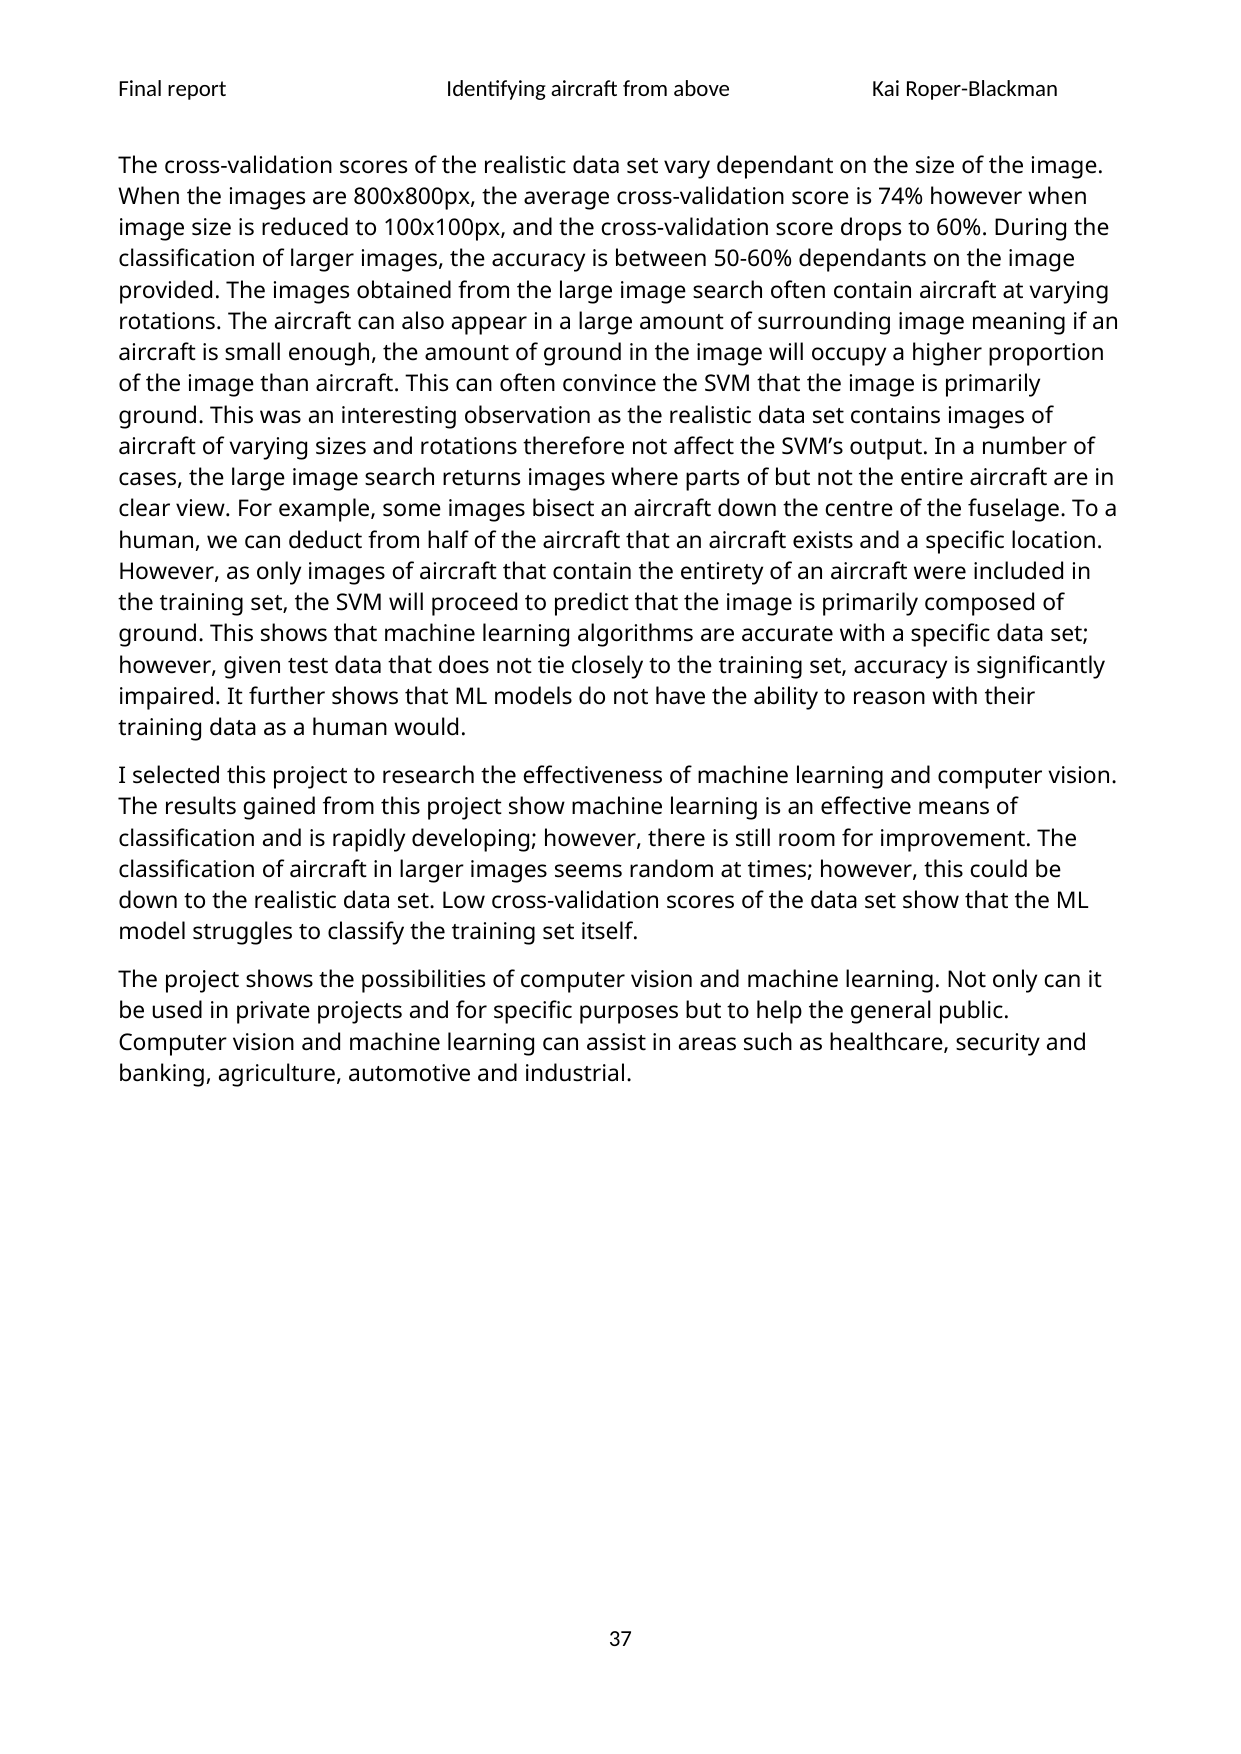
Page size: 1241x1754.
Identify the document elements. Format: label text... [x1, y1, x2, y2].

text The cross-validation scores of the realistic data set vary dependant on the size of the image. When the images are 800x800px, the average cross-validation score is 74% however when image size is reduced to 100x100px, and the cross-validation score drops to 60%. During the classification of larger images, the accuracy is between 50-60% dependants on the image provided. The images obtained from the large image search often contain aircraft at varying rotations. The aircraft can also appear in a large amount of surrounding image meaning if an aircraft is small enough, the amount of ground in the image will occupy a higher proportion of the image than aircraft. This can often convince the SVM that the image is primarily ground. This was an interesting observation as the realistic data set contains images of aircraft of varying sizes and rotations therefore not affect the SVM’s output. In a number of cases, the large image search returns images where parts of but not the entire aircraft are in clear view. For example, some images bisect an aircraft down the centre of the fuselage. To a human, we can deduct from half of the aircraft that an aircraft exists and a specific location. However, as only images of aircraft that contain the entirety of an aircraft were included in the training set, the SVM will proceed to predict that the image is primarily composed of ground. This shows that machine learning algorithms are accurate with a specific data set; however, given test data that does not tie closely to the training set, accuracy is significantly impaired. It further shows that ML models do not have the ability to reason with their training data as a human would. [118, 149, 1122, 742]
text The project shows the possibilities of computer vision and machine learning. Not only can it be used in private projects and for specific purposes but to help the general public. Computer vision and machine learning can assist in areas such as healthcare, security and banking, agriculture, automotive and industrial. [118, 963, 1122, 1088]
text I selected this project to research the effectiveness of machine learning and computer vision. The results gained from this project show machine learning is an effective means of classification and is rapidly developing; however, there is still room for improvement. The classification of aircraft in larger images seems random at times; however, this could be down to the realistic data set. Low cross-validation scores of the data set show that the ML model struggles to classify the training set itself. [118, 759, 1122, 947]
